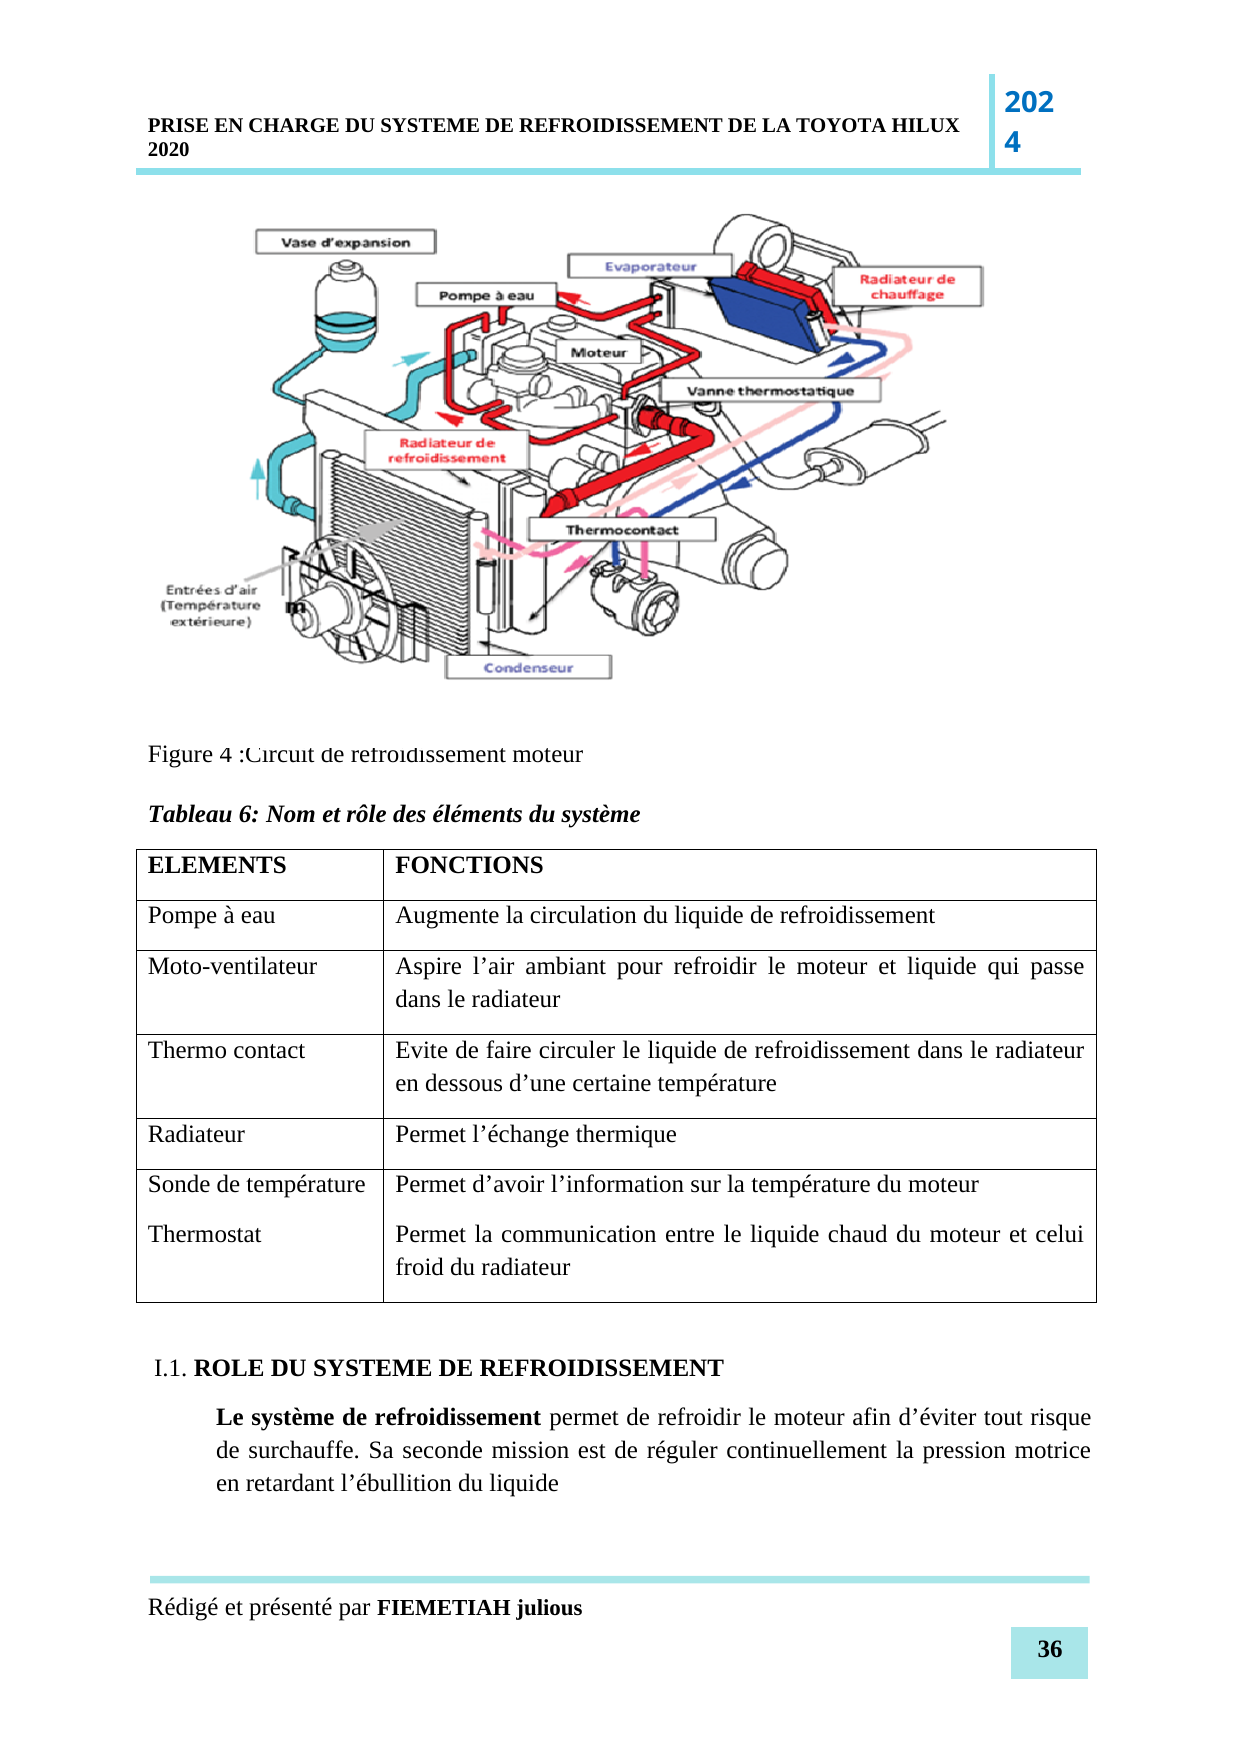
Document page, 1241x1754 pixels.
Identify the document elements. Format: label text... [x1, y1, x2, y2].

table_cell Radiateur [137, 1119, 383, 1168]
text Figure 4 :Circuit de refroidissement moteur [148, 739, 1092, 768]
table_cell Permet d’avoir l’information sur la température du moteur Permet la communication entre le liquide chaud du moteur et celui froid du radiateur [384, 1170, 1096, 1302]
text Le système de refroidissement permet de refroidir le moteur afin d’éviter tout risque de surchauffe. Sa seconde mission est de réguler continuellement la pression motrice en retardant l’ébullition du liquide [216, 1402, 1092, 1497]
table_cell Evite de faire circuler le liquide de refroidissement dans le radiateur en dessous d’une certaine température [384, 1035, 1096, 1118]
table_cell Augmente la circulation du liquide de refroidissement [384, 901, 1096, 950]
table_cell Pompe à eau [137, 901, 383, 950]
table_cell Aspire l’air ambiant pour refroidir le moteur et liquide qui passe dans le radiateur [384, 951, 1096, 1034]
picture [147, 203, 999, 709]
table_cell Thermo contact [137, 1035, 383, 1118]
text I.1. ROLE DU SYSTEME DE REFROIDISSEMENT [148, 1353, 1092, 1381]
table_cell Moto-ventilateur [137, 951, 383, 1034]
table_header ELEMENTS [137, 850, 383, 899]
text Tableau 6: Nom et rôle des éléments du système [148, 799, 1092, 828]
table_cell Permet l’échange thermique [384, 1119, 1096, 1168]
table_cell Sonde de température Thermostat [137, 1170, 383, 1302]
table_header FONCTIONS [384, 850, 1096, 899]
